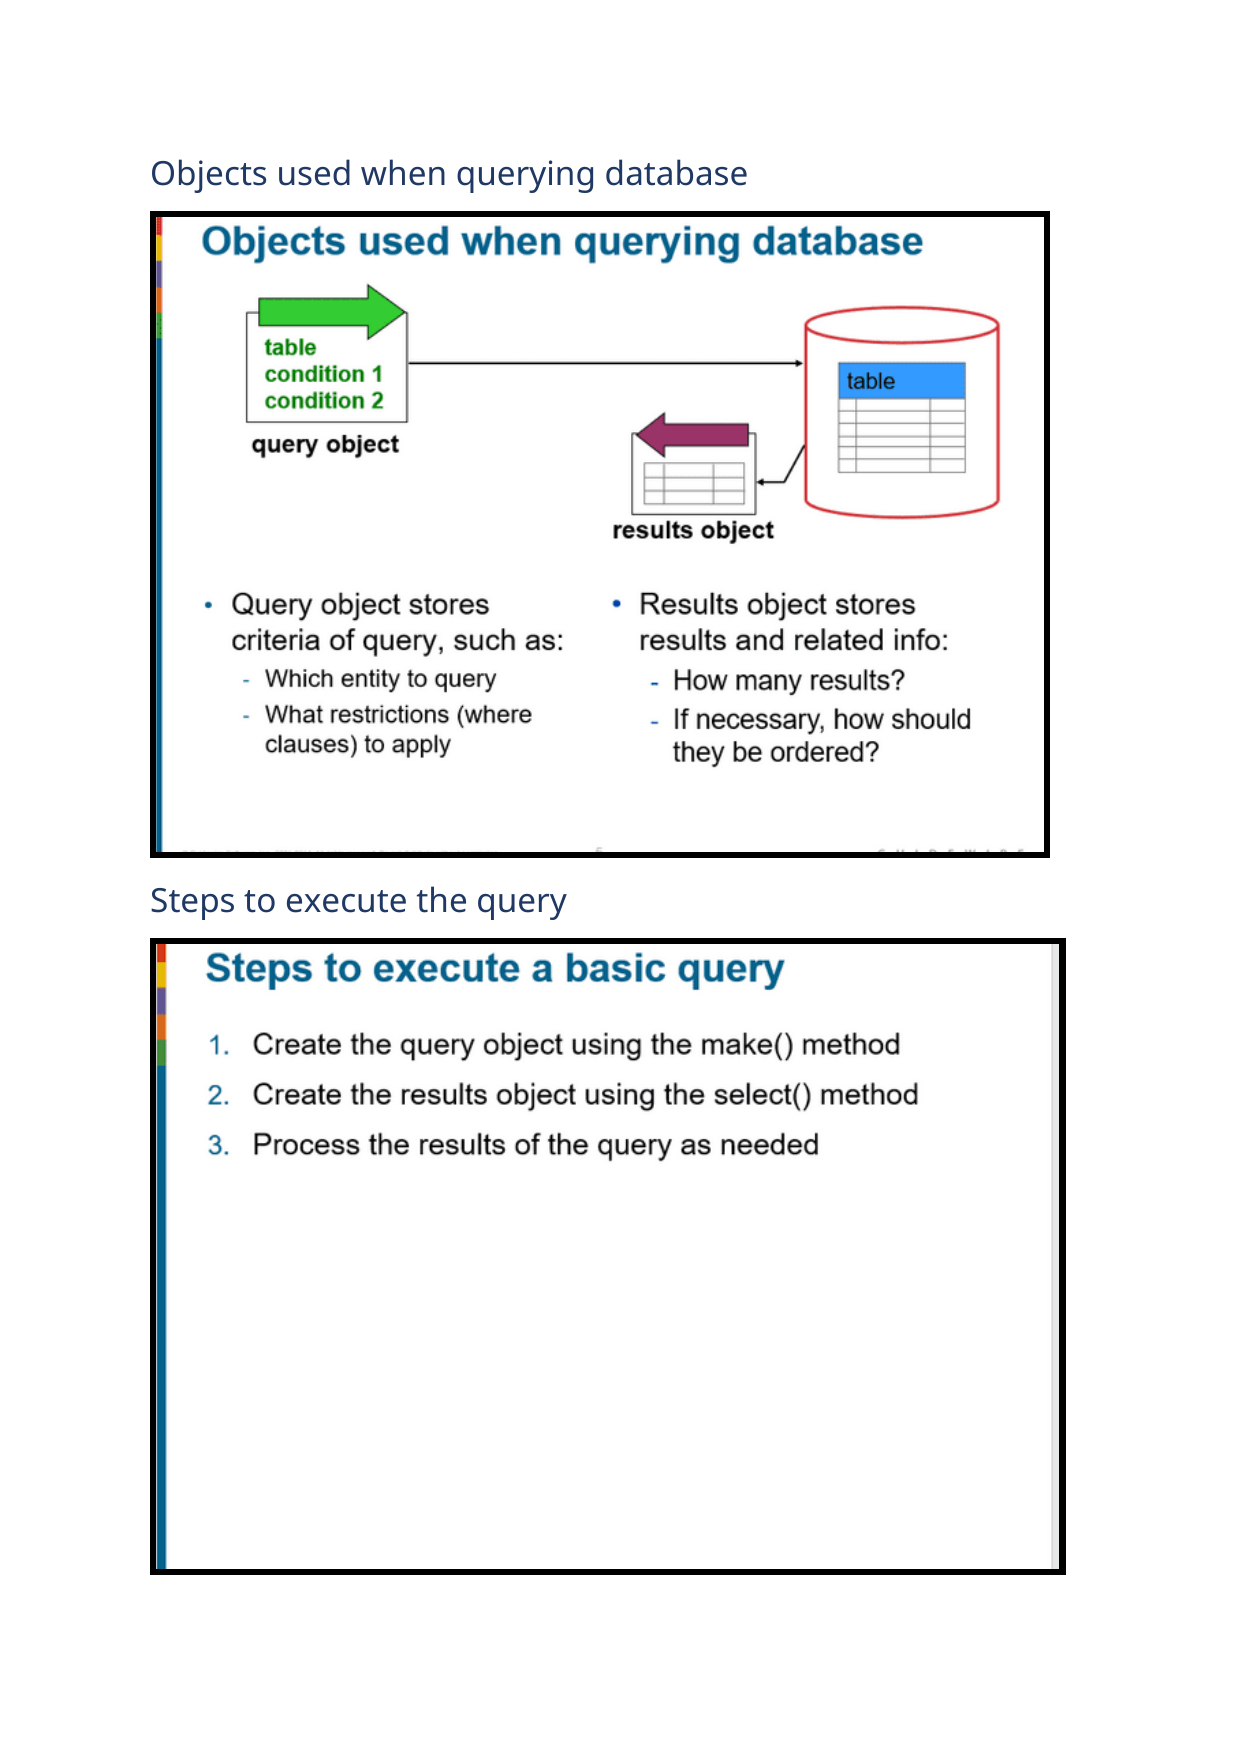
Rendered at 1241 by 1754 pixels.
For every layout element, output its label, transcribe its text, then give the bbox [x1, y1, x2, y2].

picture [156, 217, 1044, 852]
picture [156, 944, 1059, 1569]
subtitle Steps to execute the query [150, 877, 1090, 922]
subtitle Objects used when querying database [150, 150, 1090, 195]
